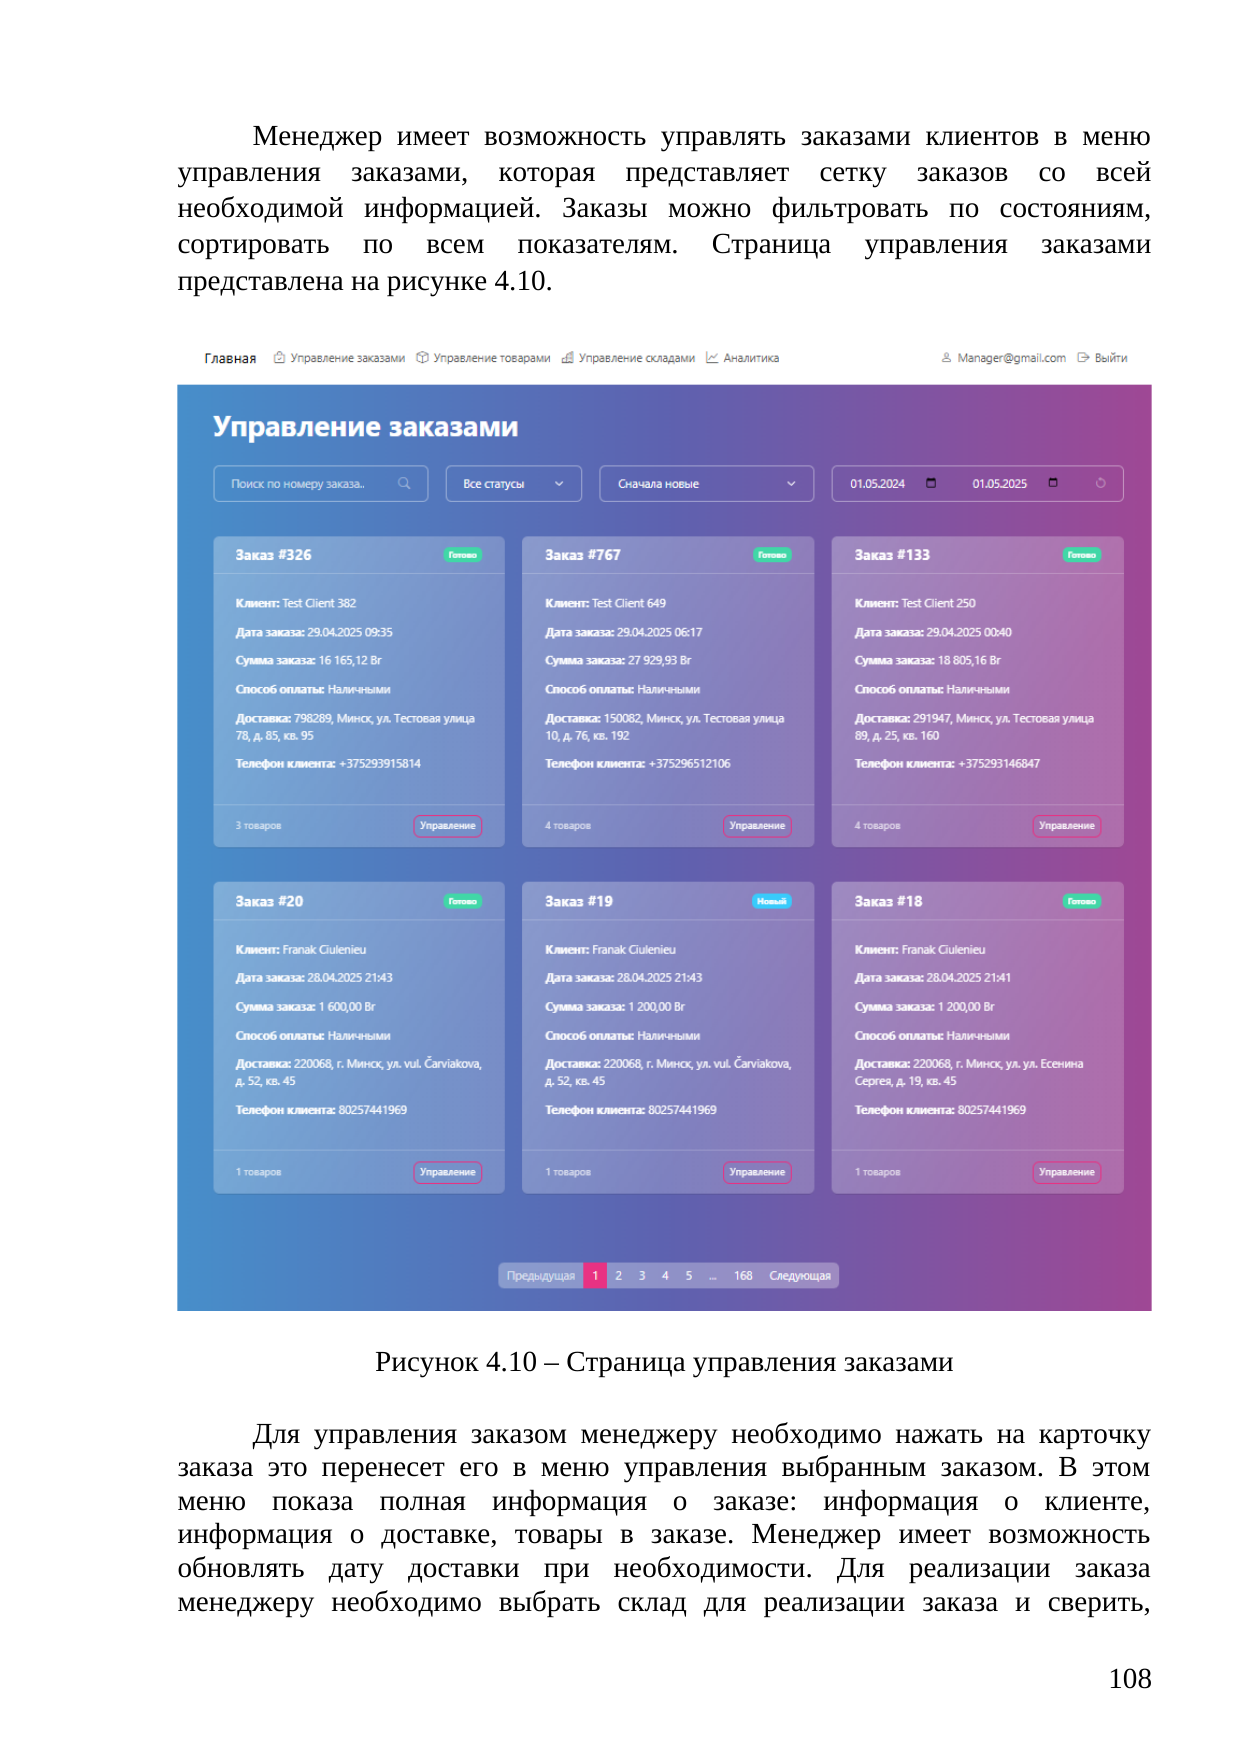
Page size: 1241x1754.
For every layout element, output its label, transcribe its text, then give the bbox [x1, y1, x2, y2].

picture [177, 332, 1152, 1311]
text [177, 1416, 1152, 1617]
text Рисунок 4.10 – Страница управления заказами [177, 1344, 1152, 1377]
text Менеджер имеет возможность управлять заказами клиентов в меню управления заказами, которая представляет сетку заказов со всей необходимой информацией. Заказы можно фильтровать по состояниям, сортировать по всем показателям. Страница управления заказами представлена на рисунке 4.10. [177, 118, 1152, 296]
